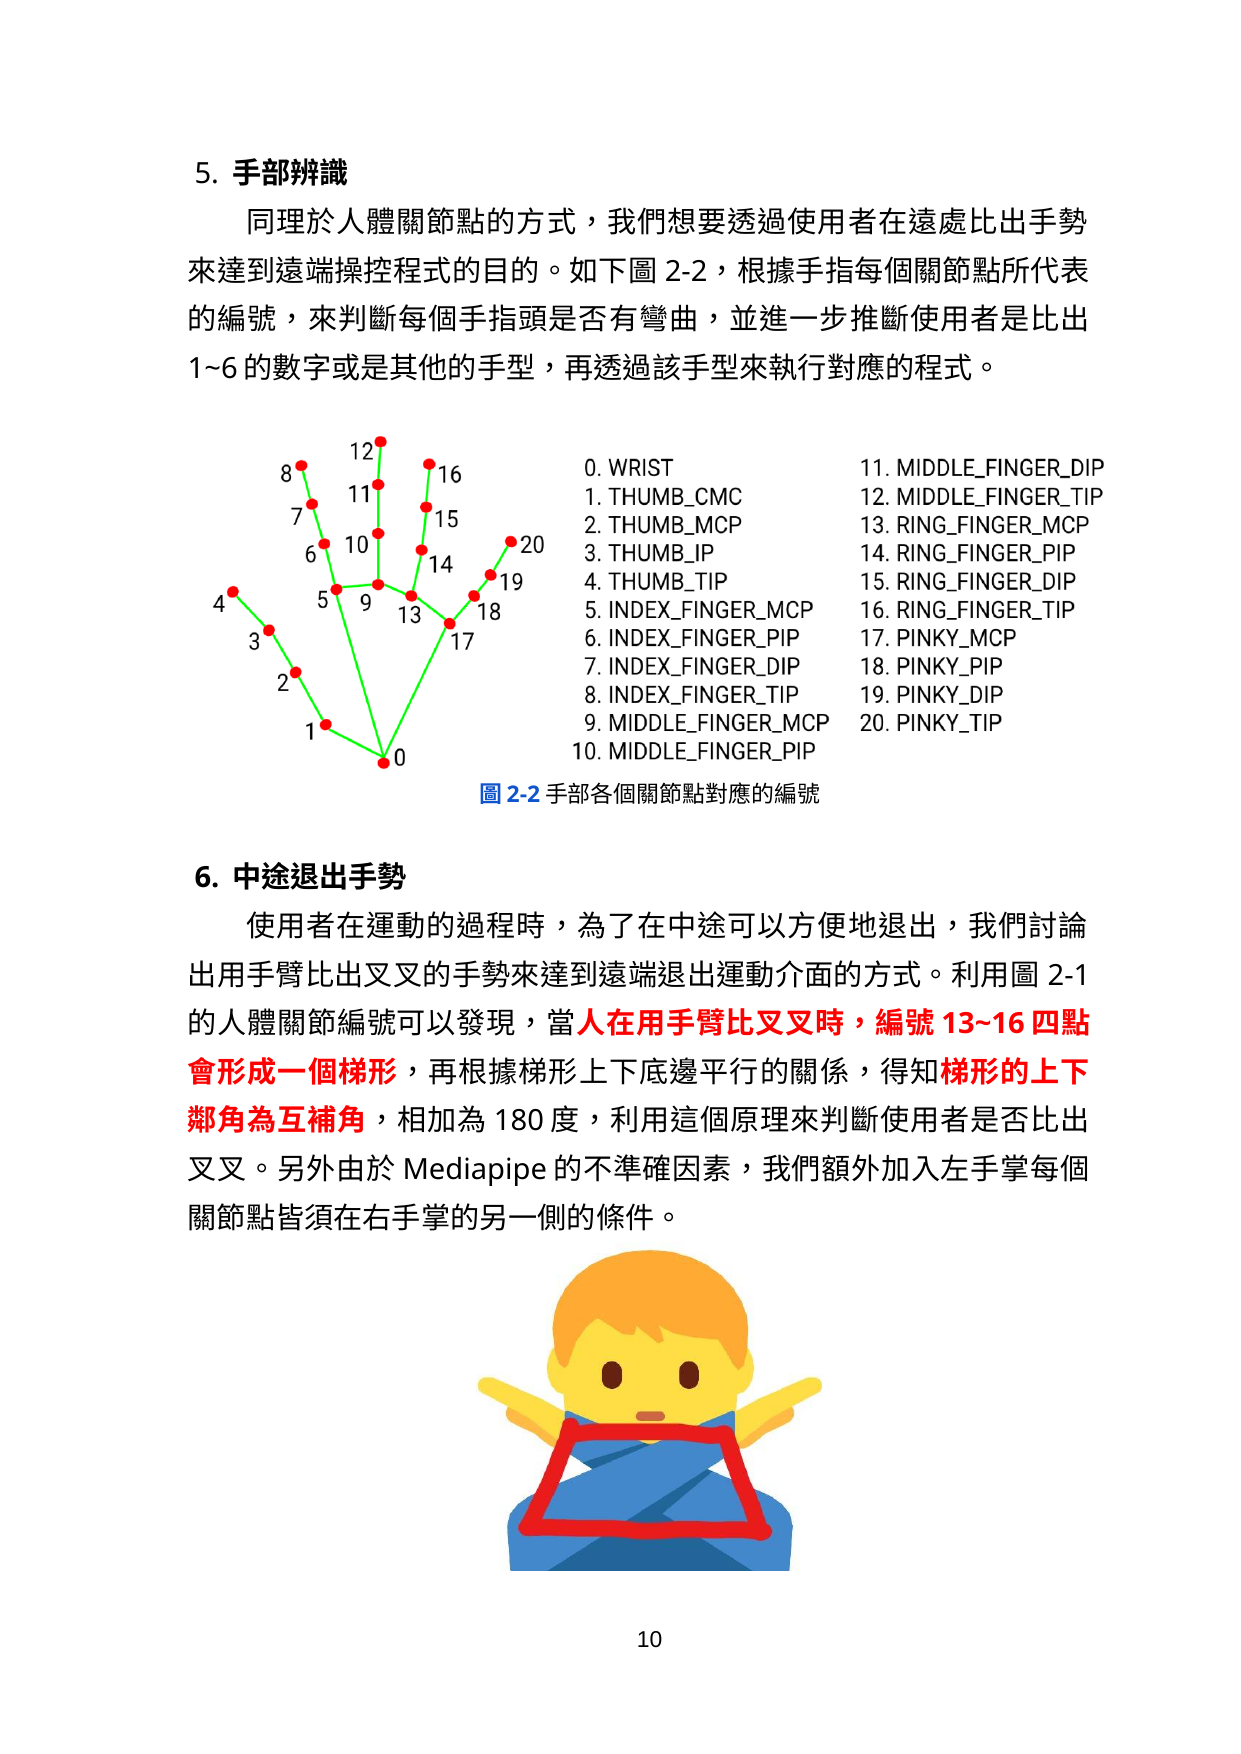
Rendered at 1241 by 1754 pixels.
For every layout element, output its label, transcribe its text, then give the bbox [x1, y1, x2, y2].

picture [476, 1242, 823, 1571]
text 同理於人體關節點的方式，我們想要透過使用者在遠處比出手勢來達到遠端操控程式的目的。如下圖2-2，根據手指每個關節點所代表的編號，來判斷每個手指頭是否有彎曲，並進一步推斷使用者是比出1~6的數字或是其他的手型，再透過該手型來執行對應的程式。 [187, 199, 1090, 387]
text 使用者在運動的過程時，為了在中途可以方便地退出，我們討論出用手臂比出叉叉的手勢來達到遠端退出運動介面的方式。利用圖2-1的人體關節編號可以發現，當人在用手臂比叉叉時，編號13~16四點會形成一個梯形，再根據梯形上下底邊平行的關係，得知梯形的上下鄰角為互補角，相加為180度，利用這個原理來判斷使用者是否比出叉叉。另外由於Mediapipe的不準確因素，我們額外加入左手掌每個關節點皆須在右手掌的另一側的條件。 [187, 902, 1090, 1236]
list 中途退出手勢 [194, 854, 1090, 896]
text 圖2-2手部各個關節點對應的編號 [150, 776, 1090, 809]
picture [208, 432, 1108, 773]
list 手部辨識 [194, 150, 1090, 192]
